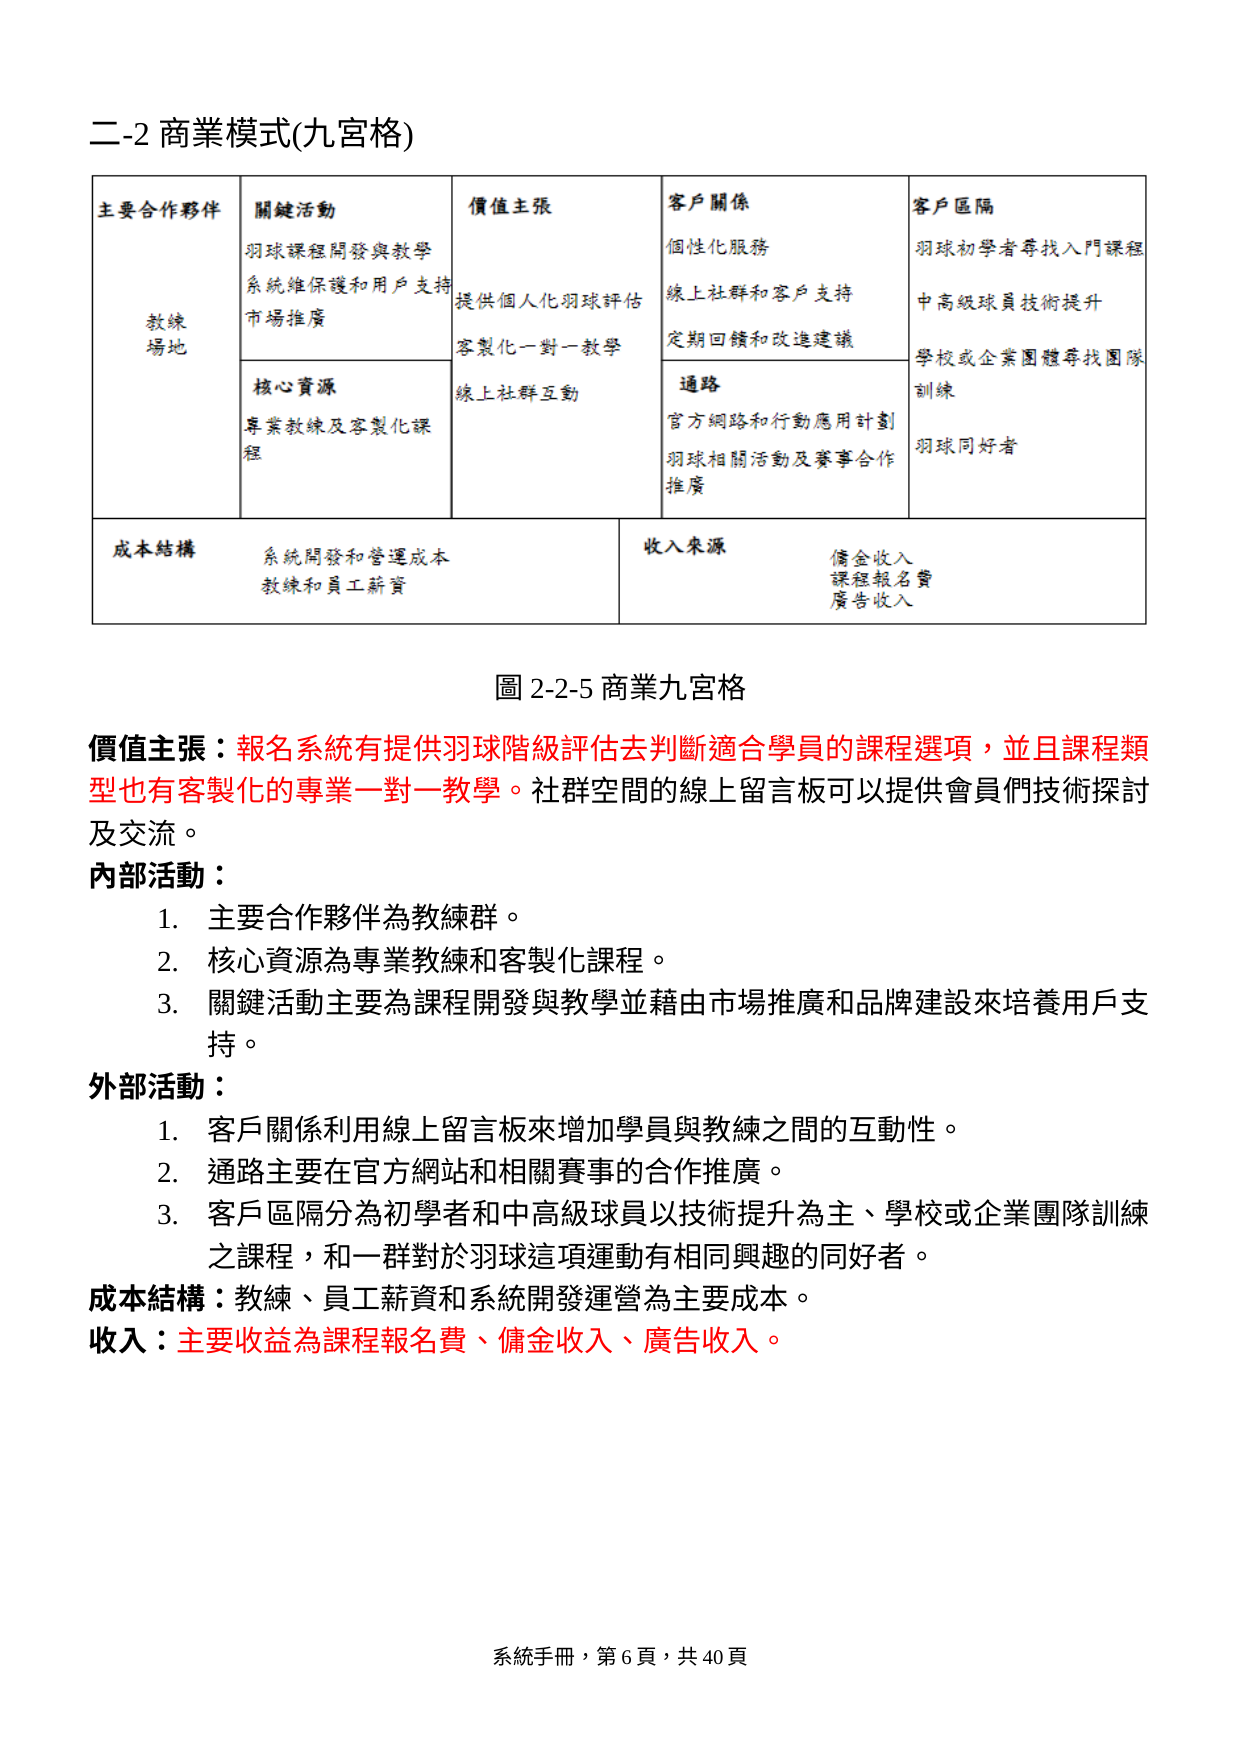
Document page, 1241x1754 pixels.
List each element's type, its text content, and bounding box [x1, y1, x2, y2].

text 、傭金收入、廣告收入 [89, 1318, 1152, 1360]
picture [88, 170, 1152, 634]
text 提供階級合學員社群空間的可以提供會員們技術探討及交流。 [89, 726, 1152, 853]
